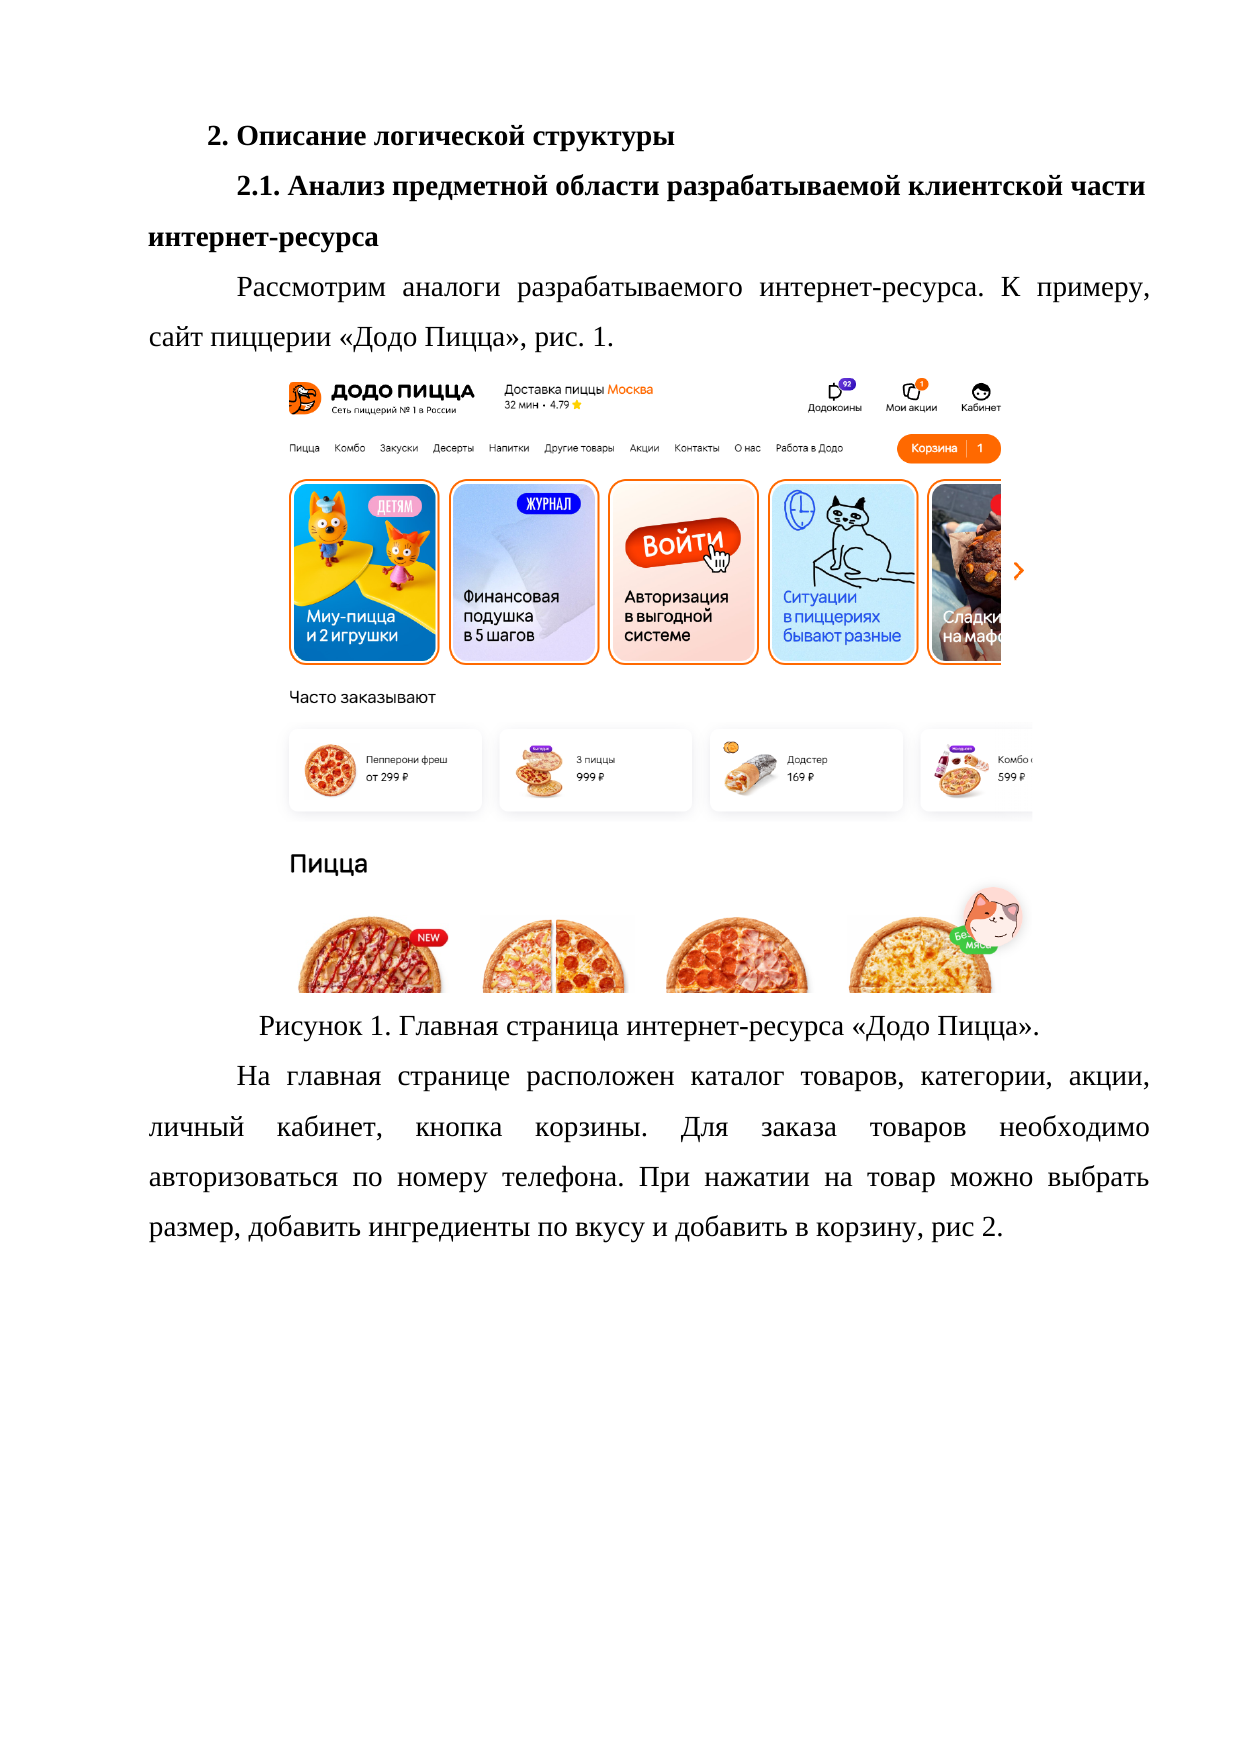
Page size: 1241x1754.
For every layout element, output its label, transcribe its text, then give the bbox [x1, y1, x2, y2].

picture [266, 370, 1033, 993]
subtitle 2.1. Анализ предметной области разрабатываемой клиентской части интернет-ресурса [148, 168, 1152, 252]
text Рассмотрим аналоги разрабатываемого интернет-ресурса. К примеру, сайт пиццерии «Додо Пицца», рис. 1. [149, 269, 1151, 353]
text Рисунок 1. Главная страница интернет-ресурса «Додо Пицца». [148, 1008, 1151, 1041]
text На главная странице расположен каталог товаров, категории, акции, личный кабинет, кнопка корзины. Для заказа товаров необходимо авторизоваться по номеру телефона. При нажатии на товар можно выбрать размер, добавить ингредиенты по вкусу и добавить в корзину, рис 2. [149, 1058, 1151, 1243]
subtitle 2. Описание логической структуры [148, 118, 1152, 152]
